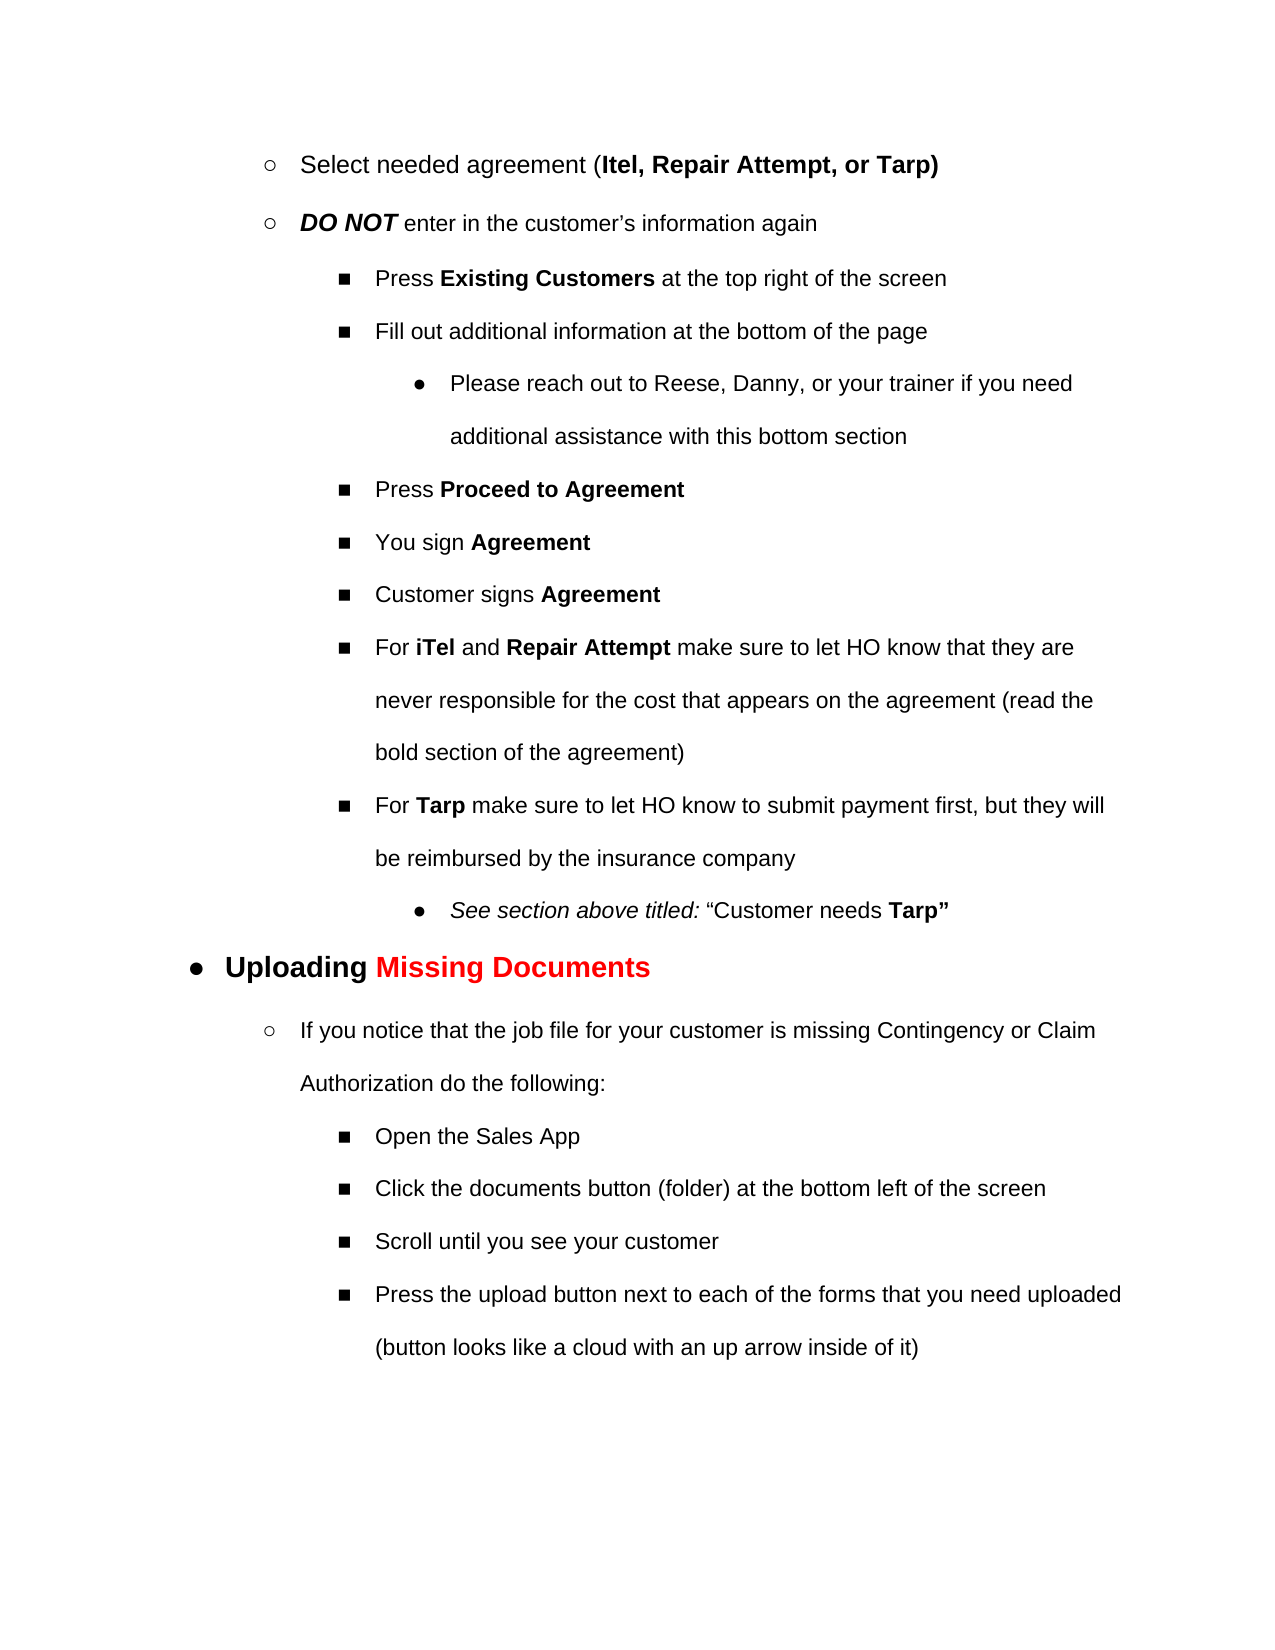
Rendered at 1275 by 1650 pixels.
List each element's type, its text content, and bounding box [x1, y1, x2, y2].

list Press Proceed to Agreement [337, 476, 1125, 502]
list For Tarp make sure to let HO know to submit payment first, but they will be reimbursed by the insurance company [337, 792, 1125, 871]
list If you notice that the job file for your customer is missing Contingency or Claim Authorization do the following: [262, 1017, 1125, 1096]
list Scroll until you see your customer [337, 1228, 1125, 1254]
list Fill out additional information at the bottom of the page [337, 318, 1125, 344]
list Press Existing Customers at the top right of the screen [337, 265, 1125, 291]
list Open the Sales App [337, 1123, 1125, 1149]
list You sign Agreement [337, 528, 1125, 555]
list Click the documents button (folder) at the bottom left of the screen [337, 1175, 1125, 1202]
list For iTel and Repair Attempt make sure to let HO know that they are never responsible for the cost that appears on the agreement (read the bold section of the agreement) [337, 634, 1125, 766]
list See section above titled: “Customer needs Tarp” [412, 897, 1125, 924]
list Press the upload button next to each of the forms that you need uploaded (button looks like a cloud with an up arrow inside of it) [337, 1281, 1125, 1360]
list Customer signs Agreement [337, 581, 1125, 608]
list Please reach out to Reese, Danny, or your trainer if you need additional assistance with this bottom section [412, 370, 1125, 449]
list DO NOT enter in the customer’s information again [262, 207, 1125, 236]
list Select needed agreement (Itel, Repair Attempt, or Tarp) [262, 150, 1125, 179]
list Uploading Missing Documents [187, 950, 1125, 984]
